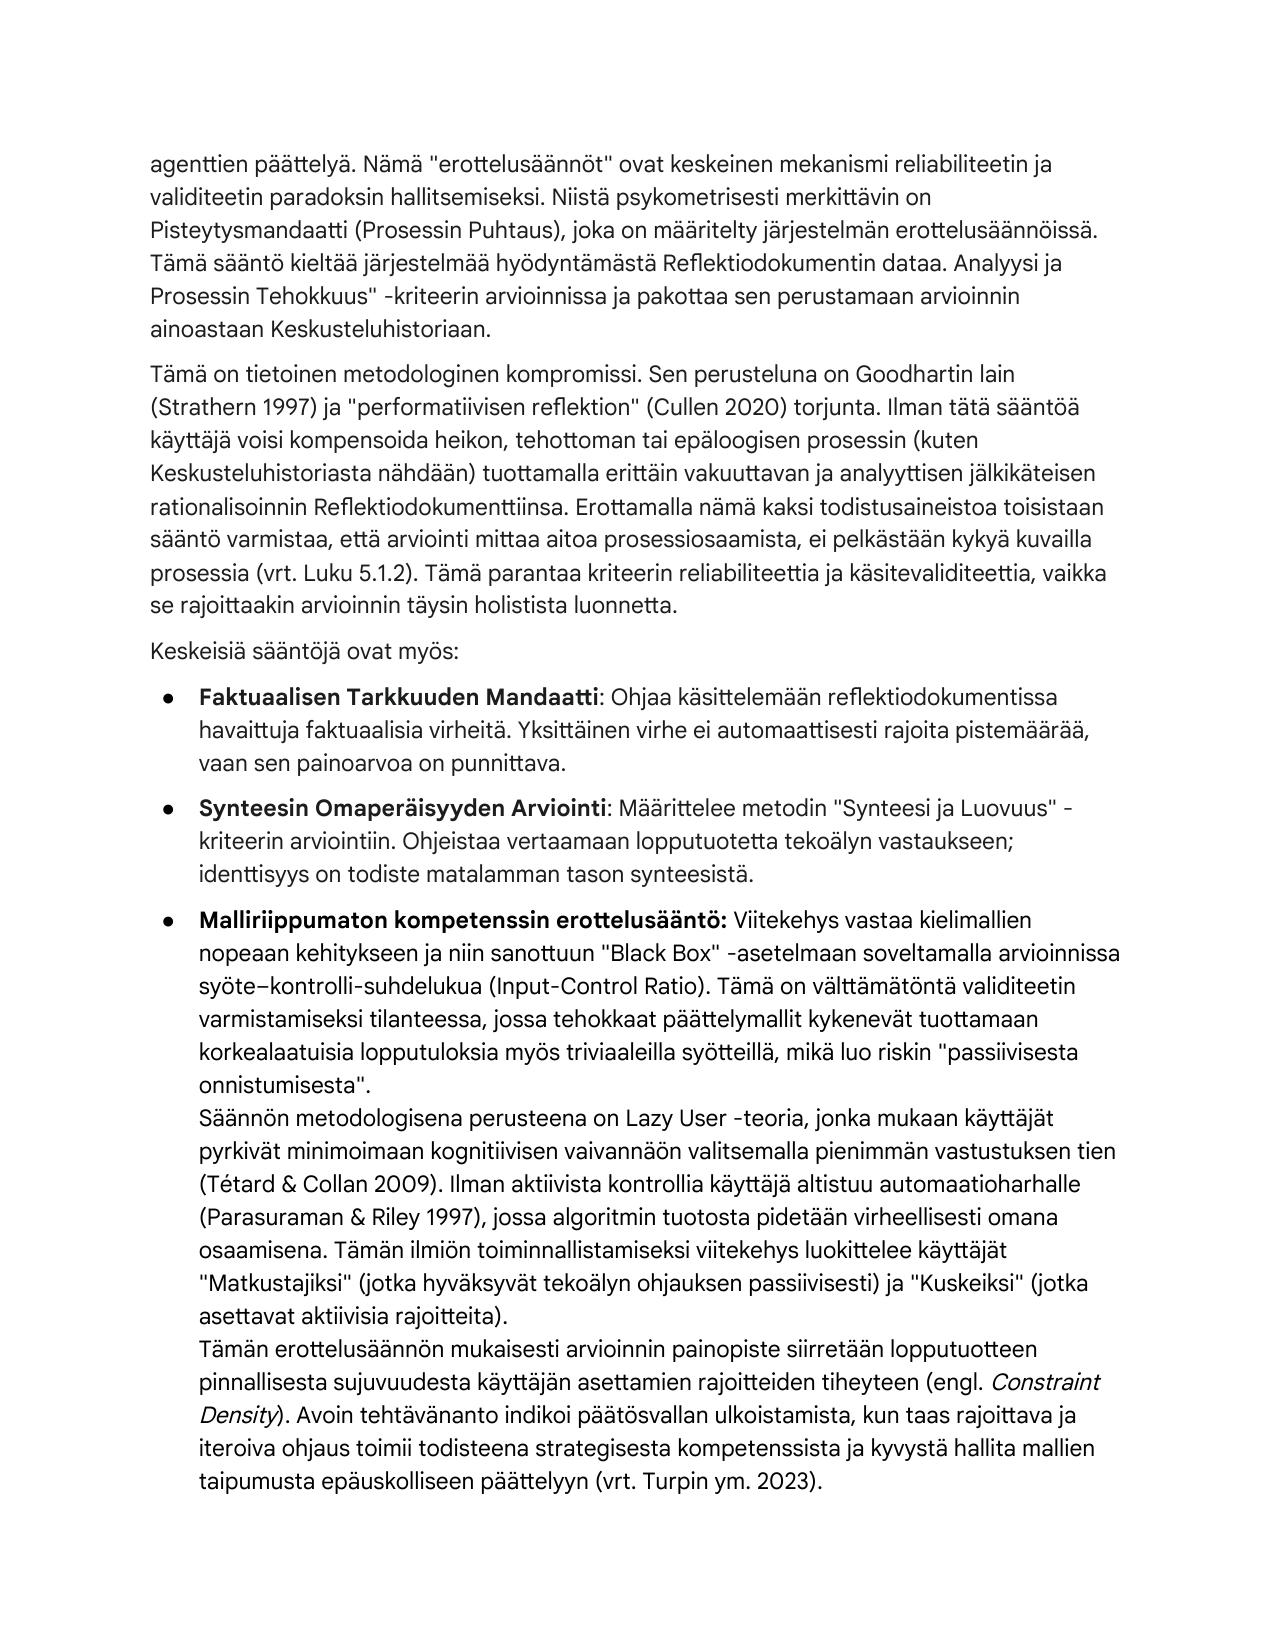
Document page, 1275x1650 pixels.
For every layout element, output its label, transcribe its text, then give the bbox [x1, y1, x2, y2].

list Säännön metodologisena perusteena on Lazy User -teoria, jonka mukaan käyttäjät pyrkivät minimoimaan kognitiivisen vaivannäön valitsemalla pienimmän vastustuksen tien (Tétard & Collan 2009). Ilman aktiivista kontrollia käyttäjä altistuu automaatioharhalle (Parasuraman & Riley 1997), jossa algoritmin tuotosta pidetään virheellisesti omana osaamisena. Tämän ilmiön toiminnallistamiseksi viitekehys luokittelee käyttäjät "Matkustajiksi" (jotka hyväksyvät tekoälyn ohjauksen passiivisesti) ja "Kuskeiksi" (jotka asettavat aktiivisia rajoitteita). [198, 1104, 1125, 1331]
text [150, 150, 1125, 344]
list Tämän erottelusäännön mukaisesti arvioinnin painopiste siirretään lopputuotteen pinnallisesta sujuvuudesta käyttäjän asettamien rajoitteiden tiheyteen (engl. Constraint Density). Avoin tehtävänanto indikoi päätösvallan ulkoistamista, kun taas rajoittava ja iteroiva ohjaus toimii todisteena strategisesta kompetenssista ja kyvystä hallita mallien taipumusta epäuskolliseen päättelyyn (vrt. Turpin ym. 2023). [198, 1335, 1125, 1496]
text Tämä on tietoinen metodologinen kompromissi. Sen perusteluna on Goodhartin lain (Strathern 1997) ja "performatiivisen reflektion" (Cullen 2020) torjunta. Ilman tätä sääntöä käyttäjä voisi kompensoida heikon, tehottoman tai epäloogisen prosessin (kuten Keskusteluhistoriasta nähdään) tuottamalla erittäin vakuuttavan ja analyyttisen jälkikäteisen rationalisoinnin Reflektiodokumenttiinsa. Erottamalla nämä kaksi todistusaineistoa toisistaan sääntö varmistaa, että arviointi mittaa aitoa prosessiosaamista, ei pelkästään kykyä kuvailla prosessia (vrt. Luku 5.1.2). Tämä parantaa kriteerin reliabiliteettia ja käsitevaliditeettia, vaikka se rajoittaakin arvioinnin täysin holistista luonnetta. [150, 361, 1125, 621]
list Faktuaalisen Tarkkuuden Mandaatti: Ohjaa käsittelemään reflektiodokumentissa havaittuja faktuaalisia virheitä. Yksittäinen virhe ei automaattisesti rajoita pistemäärää, vaan sen painoarvoa on punnittava. [161, 683, 1125, 778]
text Keskeisiä sääntöjä ovat myös: [150, 637, 1125, 666]
list Malliriippumaton kompetenssin erottelusääntö: Viitekehys vastaa kielimallien nopeaan kehitykseen ja niin sanottuun "Black Box" -asetelmaan soveltamalla arvioinnissa syöte–kontrolli-suhdelukua (Input-Control Ratio). Tämä on välttämätöntä validiteetin varmistamiseksi tilanteessa, jossa tehokkaat päättelymallit kykenevät tuottamaan korkealaatuisia lopputuloksia myös triviaaleilla syötteillä, mikä luo riskin "passiivisesta onnistumisesta". [161, 906, 1125, 1100]
list Synteesin Omaperäisyyden Arviointi: Määrittelee metodin "Synteesi ja Luovuus" -kriteerin arviointiin. Ohjeistaa vertaamaan lopputuotetta tekoälyn vastaukseen; identtisyys on todiste matalamman tason synteesistä. [161, 794, 1125, 889]
